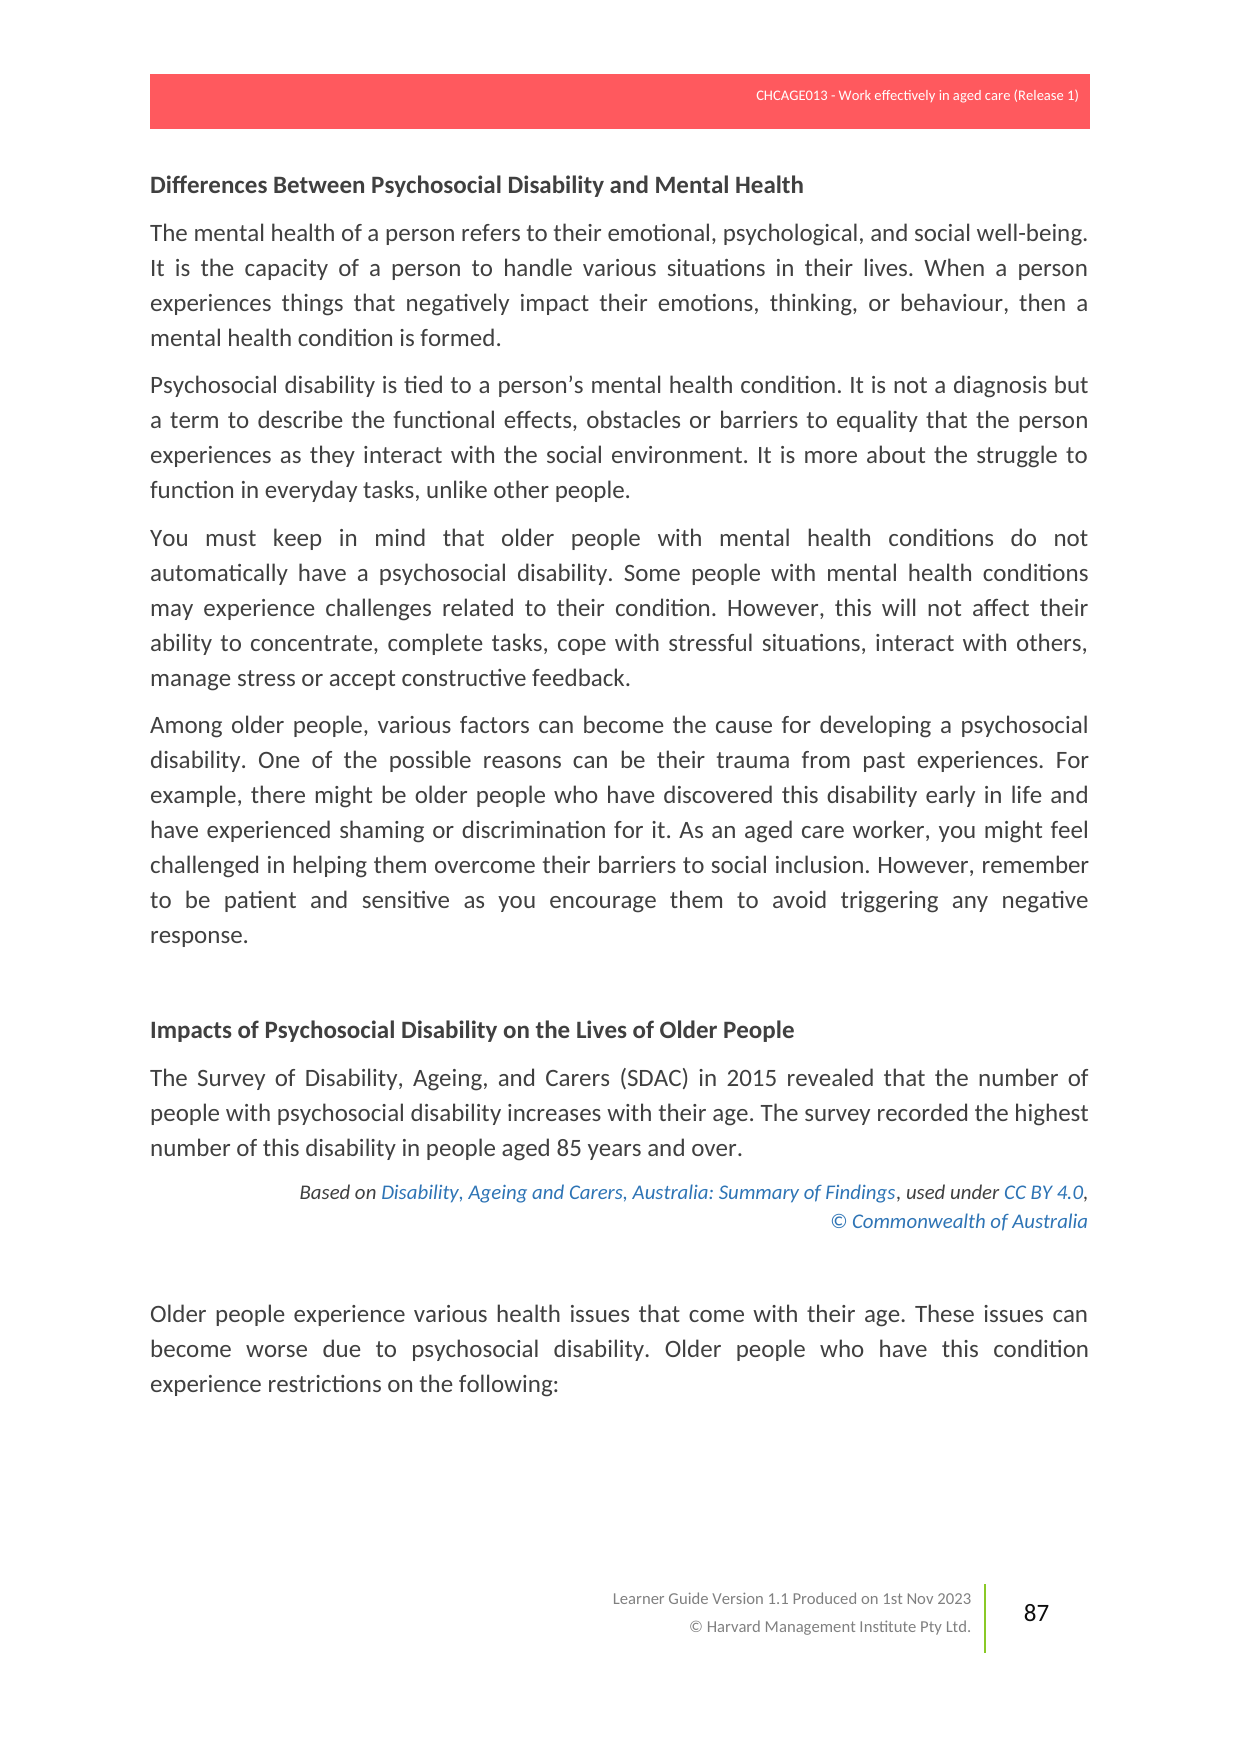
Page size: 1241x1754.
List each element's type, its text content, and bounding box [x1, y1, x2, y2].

text Older people experience various health issues that come with their age. These issues can become worse due to psychosocial disability. Older people who have this condition experience restrictions on the following: [150, 1298, 1090, 1398]
text Differences Between Psychosocial Disability and Mental Health [150, 169, 1090, 200]
text The Survey of Disability, Ageing, and Carers (SDAC) in 2015 revealed that the number of people with psychosocial disability increases with their age. The survey recorded the highest number of this disability in people aged 85 years and over. [150, 1062, 1090, 1162]
text Among older people, various factors can become the cause for developing a psychosocial disability. One of the possible reasons can be their trauma from past experiences. For example, there might be older people who have discovered this disability early in life and have experienced shaming or discrimination for it. As an aged care worker, you might feel challenged in helping them overcome their barriers to social inclusion. However, remember to be patient and sensitive as you encourage them to avoid triggering any negative response. [150, 709, 1090, 950]
text The mental health of a person refers to their emotional, psychological, and social well-being. It is the capacity of a person to handle various situations in their lives. When a person experiences things that negatively impact their emotions, thinking, or behaviour, then a mental health condition is formed. [150, 217, 1090, 352]
text You must keep in mind that older people with mental health conditions do not automatically have a psychosocial disability. Some people with mental health conditions may experience challenges related to their condition. However, this will not affect their ability to concentrate, complete tasks, cope with stressful situations, interact with others, manage stress or accept constructive feedback. [150, 522, 1090, 692]
text Psychosocial disability is tied to a person’s mental health condition. It is not a diagnosis but a term to describe the functional effects, obstacles or barriers to equality that the person experiences as they interact with the social environment. It is more about the struggle to function in everyday tasks, unlike other people. [150, 369, 1090, 505]
text Impacts of Psychosocial Disability on the Lives of Older People [150, 1014, 1090, 1045]
text Based on Disability, Ageing and Carers, Australia: Summary of Findings, used under CC BY 4.0, © Commonwealth of Australia [150, 1179, 1090, 1234]
